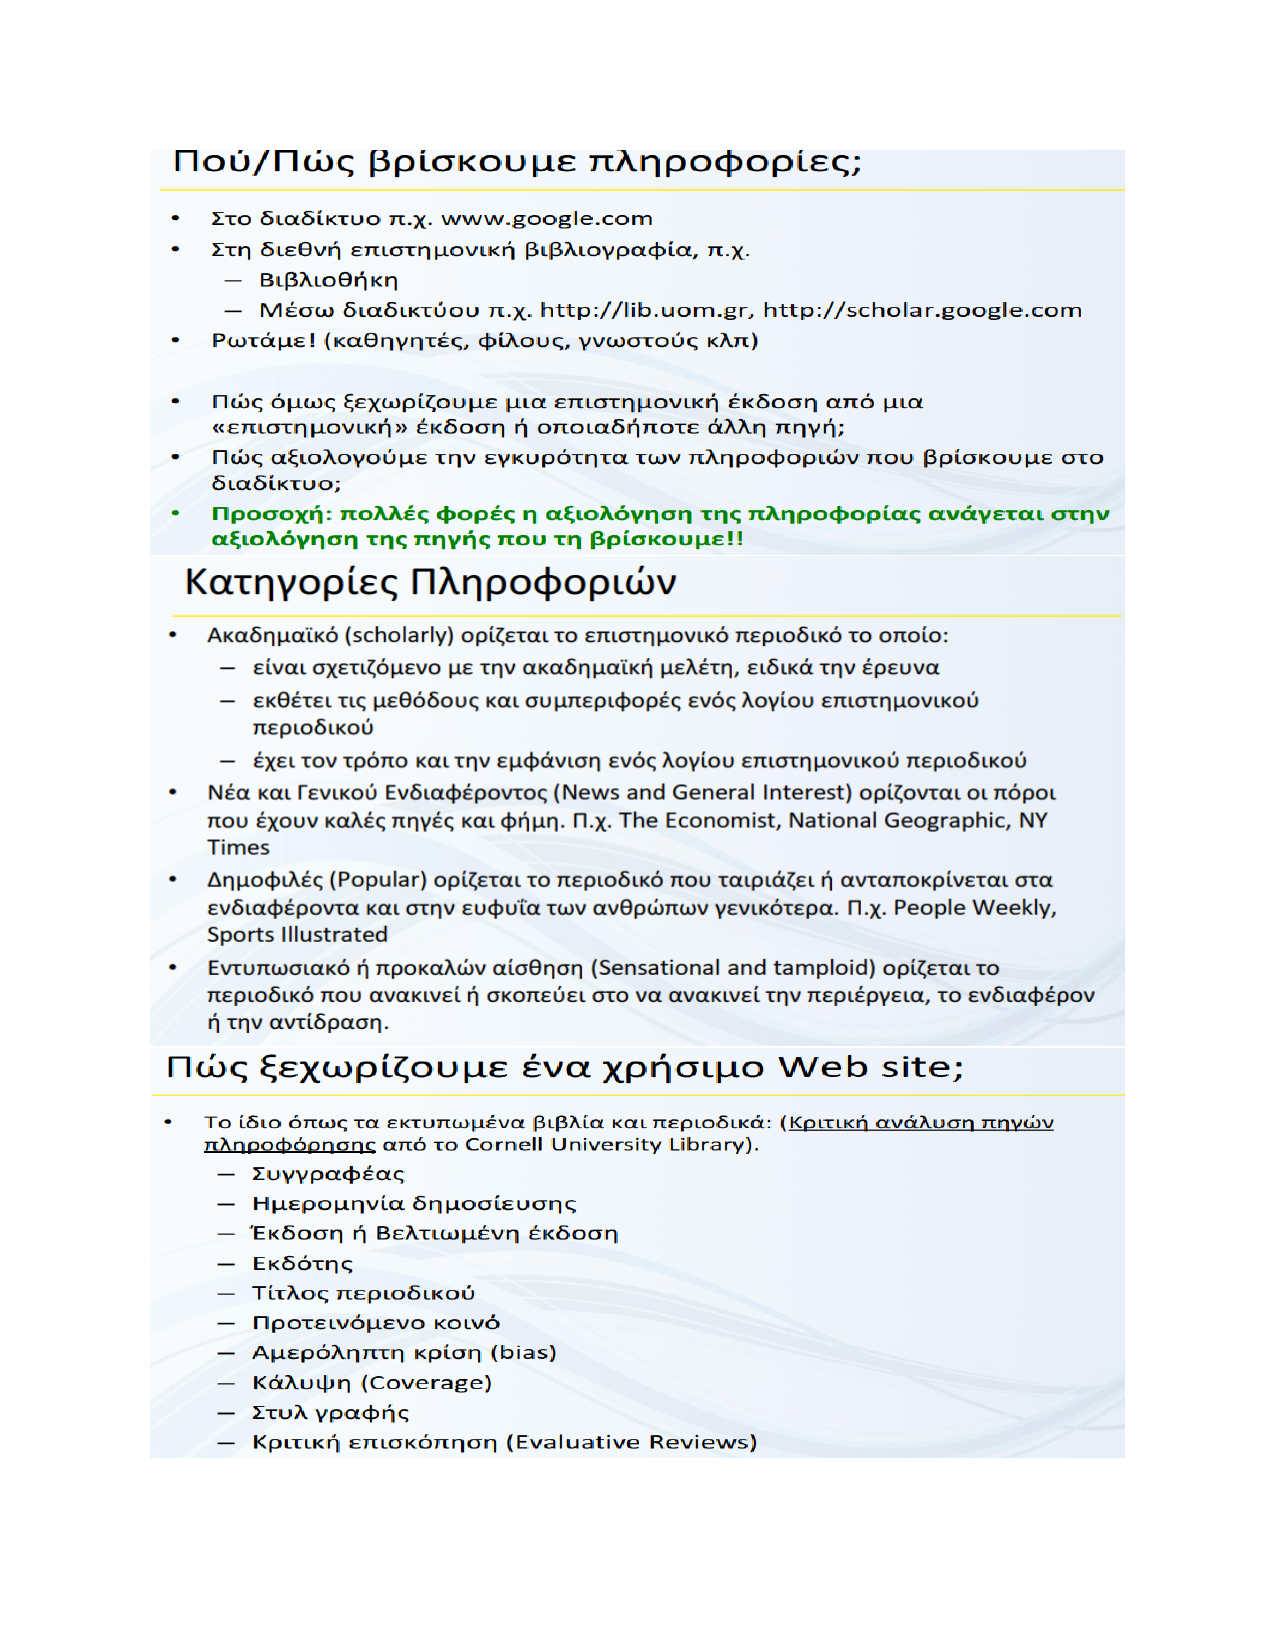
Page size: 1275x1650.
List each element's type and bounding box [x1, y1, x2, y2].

picture [150, 150, 1125, 555]
picture [150, 1048, 1125, 1458]
picture [150, 556, 1125, 1046]
